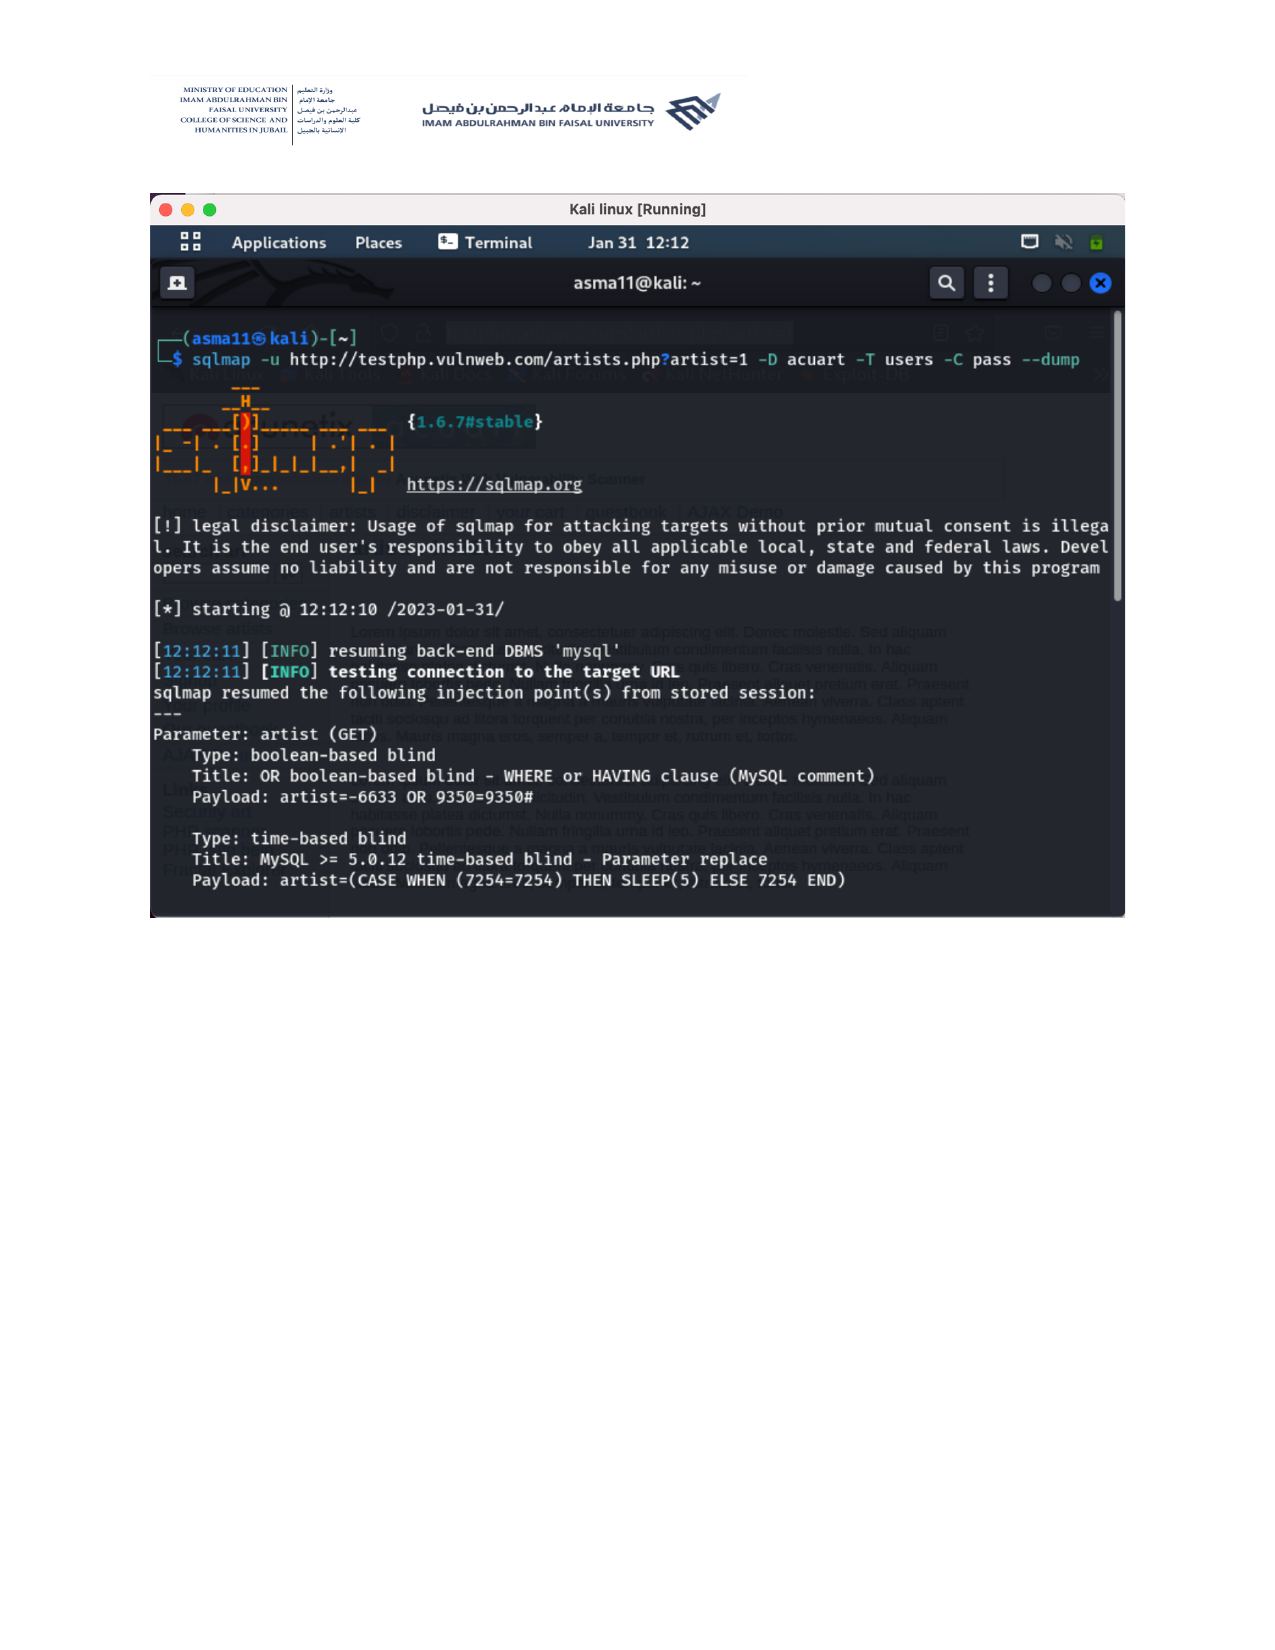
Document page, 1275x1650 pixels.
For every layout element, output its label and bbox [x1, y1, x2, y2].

picture [150, 75, 748, 166]
picture [150, 193, 1125, 918]
